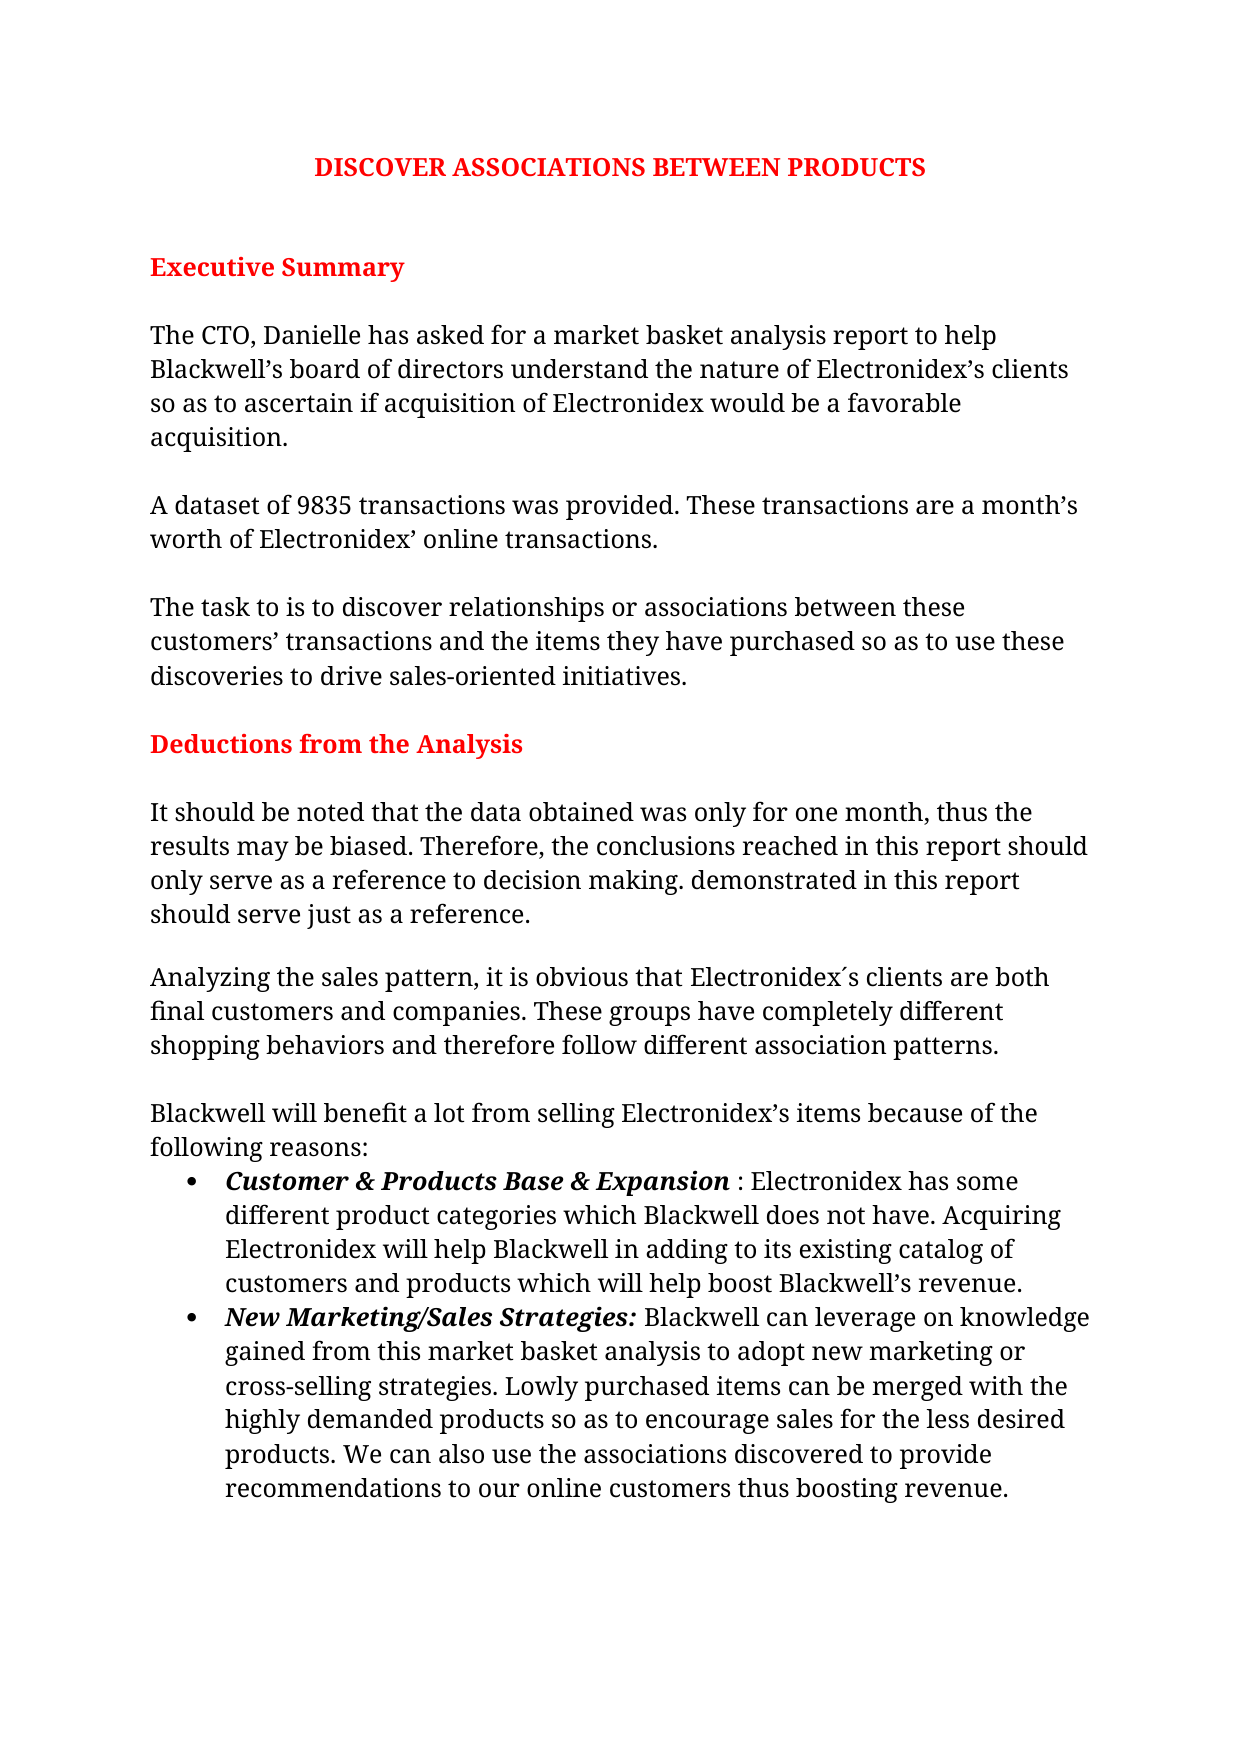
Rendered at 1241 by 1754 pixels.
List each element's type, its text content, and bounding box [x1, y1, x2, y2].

text Blackwell will benefit a lot from selling Electronidex’s items because of the following reasons: [150, 1096, 1090, 1164]
text The task to is to discover relationships or associations between these customers’ transactions and the items they have purchased so as to use these discoveries to drive sales-oriented initiatives. [150, 590, 1090, 692]
text The CTO, Danielle has asked for a market basket analysis report to help Blackwell’s board of directors understand the nature of Electronidex’s clients so as to ascertain if acquisition of Electronidex would be a favorable acquisition. [150, 317, 1090, 454]
text It should be noted that the data obtained was only for one month, thus the results may be biased. Therefore, the conclusions reached in this report should only serve as a reference to decision making. demonstrated in this report should serve just as a reference. [150, 794, 1090, 959]
text A dataset of 9835 transactions was provided. These transactions are a month’s worth of Electronidex’ online transactions. [150, 488, 1090, 556]
list New Marketing/Sales Strategies: Blackwell can leverage on knowledge gained from this market basket analysis to adopt new marketing or cross-selling strategies. Lowly purchased items can be merged with the highly demanded products so as to encourage sales for the less desired products. We can also use the associations discovered to provide recommendations to our online customers thus boosting revenue. [187, 1300, 1090, 1504]
text DISCOVER ASSOCIATIONS BETWEEN PRODUCTS [150, 150, 1090, 184]
list Customer & Products Base & Expansion : Electronidex has some different product categories which Blackwell does not have. Acquiring Electronidex will help Blackwell in adding to its existing catalog of customers and products which will help boost Blackwell’s revenue. [187, 1164, 1090, 1300]
text Executive Summary [150, 249, 1090, 283]
text Analyzing the sales pattern, it is obvious that Electronidex´s clients are both final customers and companies. These groups have completely different shopping behaviors and therefore follow different association patterns. [150, 959, 1090, 1062]
text Deductions from the Analysis [150, 726, 1090, 760]
